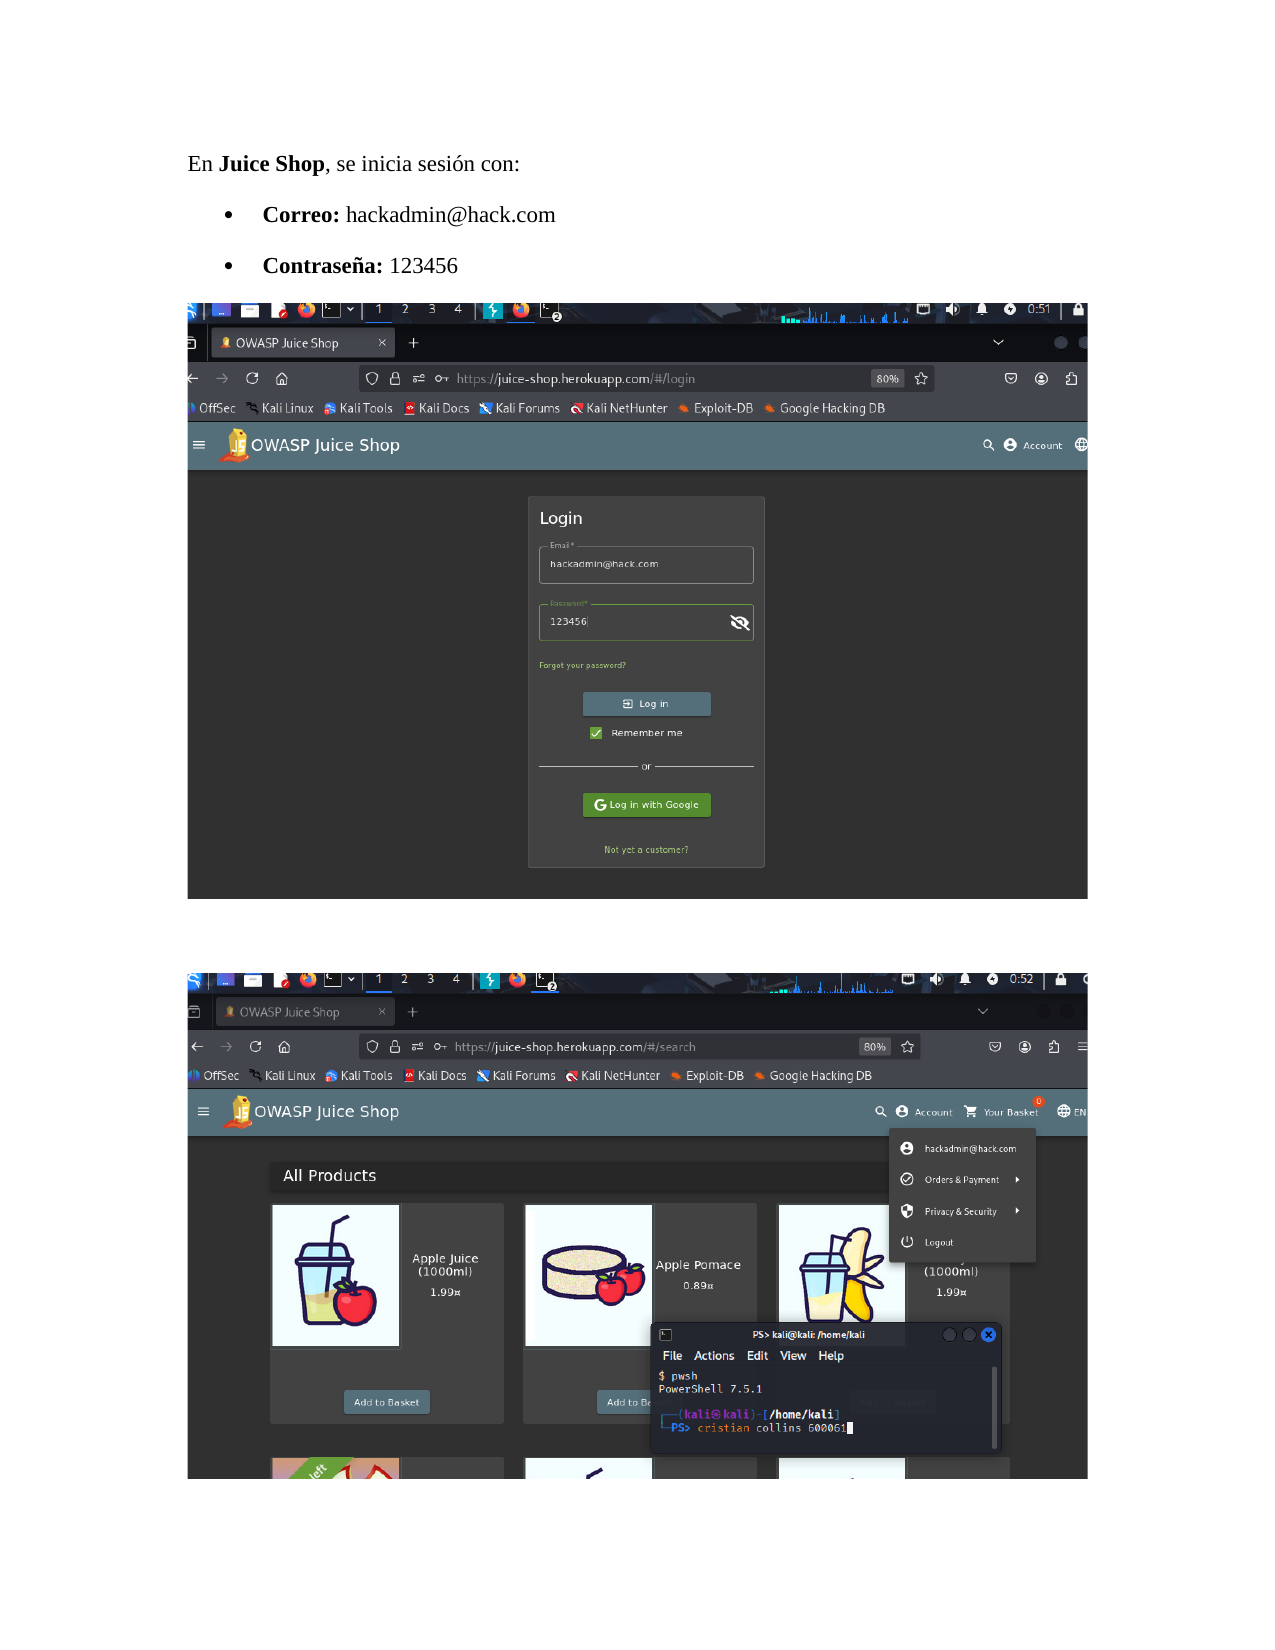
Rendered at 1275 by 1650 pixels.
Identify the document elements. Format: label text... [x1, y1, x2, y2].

list Contraseña: 123456 [225, 252, 1087, 278]
text En Juice Shop, se inicia sesión con: [187, 150, 1087, 176]
picture [187, 303, 1088, 899]
list Correo: hackadmin@hack.com [225, 201, 1087, 227]
picture [187, 973, 1088, 1479]
